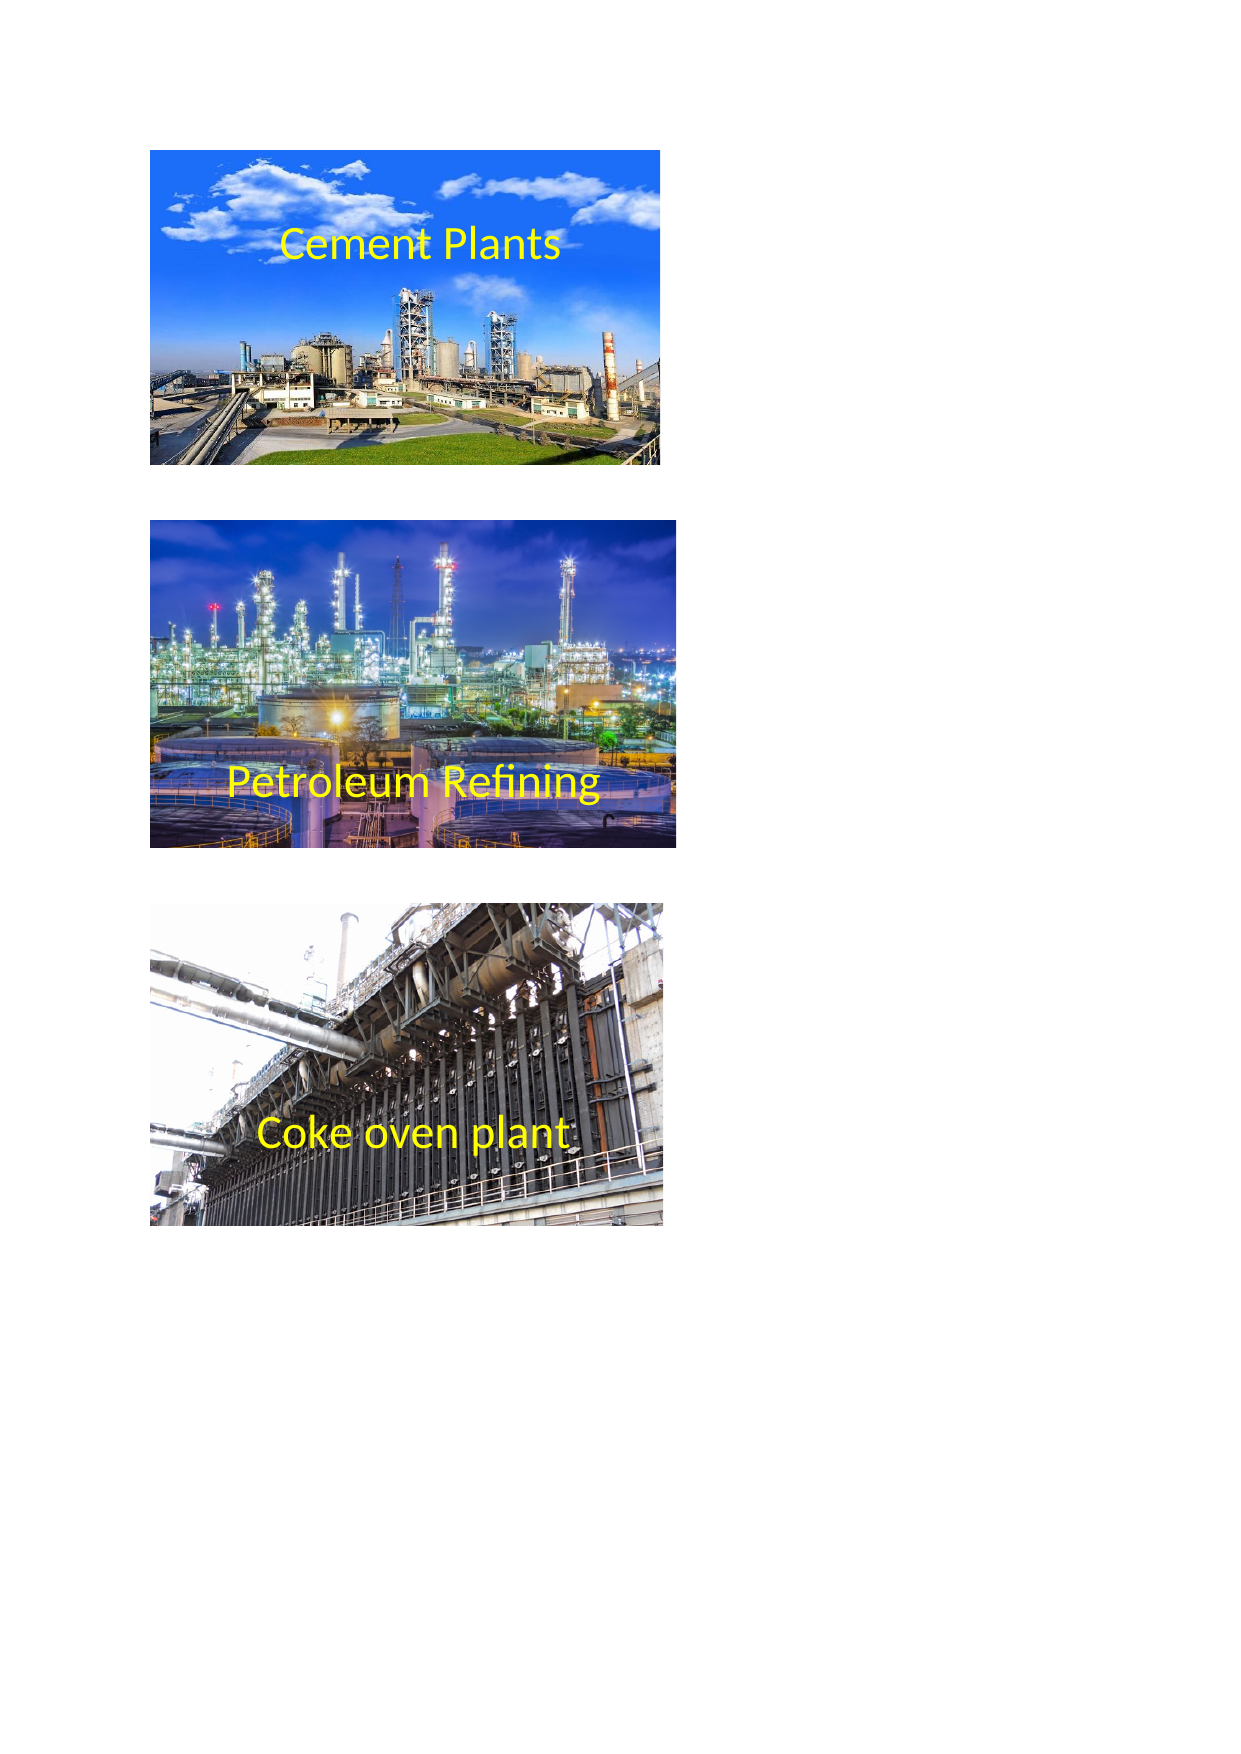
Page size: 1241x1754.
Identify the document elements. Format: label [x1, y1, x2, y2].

picture [150, 520, 677, 848]
picture [150, 150, 661, 465]
picture [150, 903, 664, 1226]
